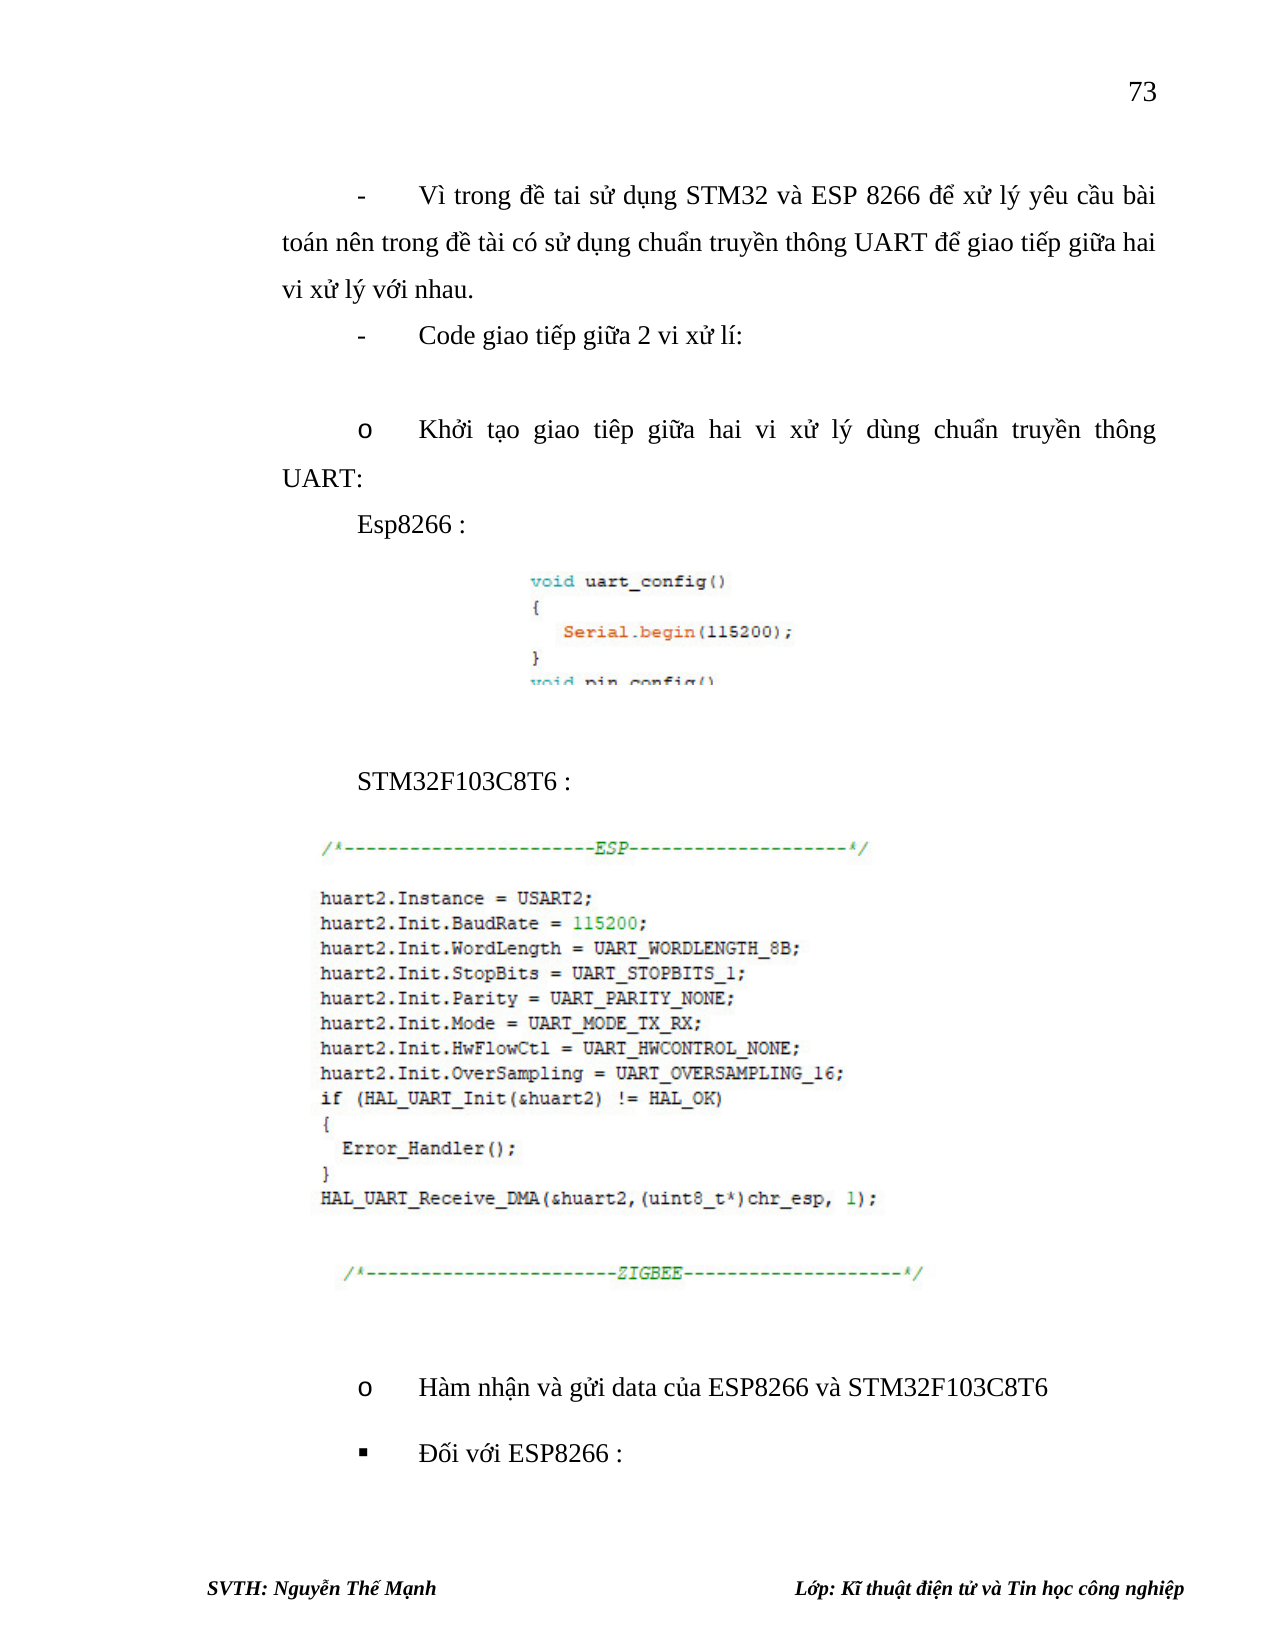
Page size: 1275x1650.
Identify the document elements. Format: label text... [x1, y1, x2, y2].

list Khởi tạo giao tiêp giữa hai vi xử lý dùng chuẩn truyền thông UART: [282, 413, 1157, 493]
picture [310, 828, 1054, 1292]
list Esp8266 : [282, 508, 1157, 539]
list Code giao tiếp giữa 2 vi xử lí: [282, 319, 1157, 351]
text STM32F103C8T6 : [282, 766, 1157, 797]
list Hàm nhận và gửi data của ESP8266 và STM32F103C8T6 [282, 1371, 1157, 1404]
picture [518, 571, 845, 685]
list Vì trong đề tai sử dụng STM32 và ESP 8266 để xử lý yêu cầu bài toán nên trong đề tài có sử dụng chuẩn truyền thông UART để giao tiếp giữa hai vi xử lý với nhau. [282, 179, 1157, 304]
list Đối với ESP8266 : [282, 1437, 1157, 1469]
